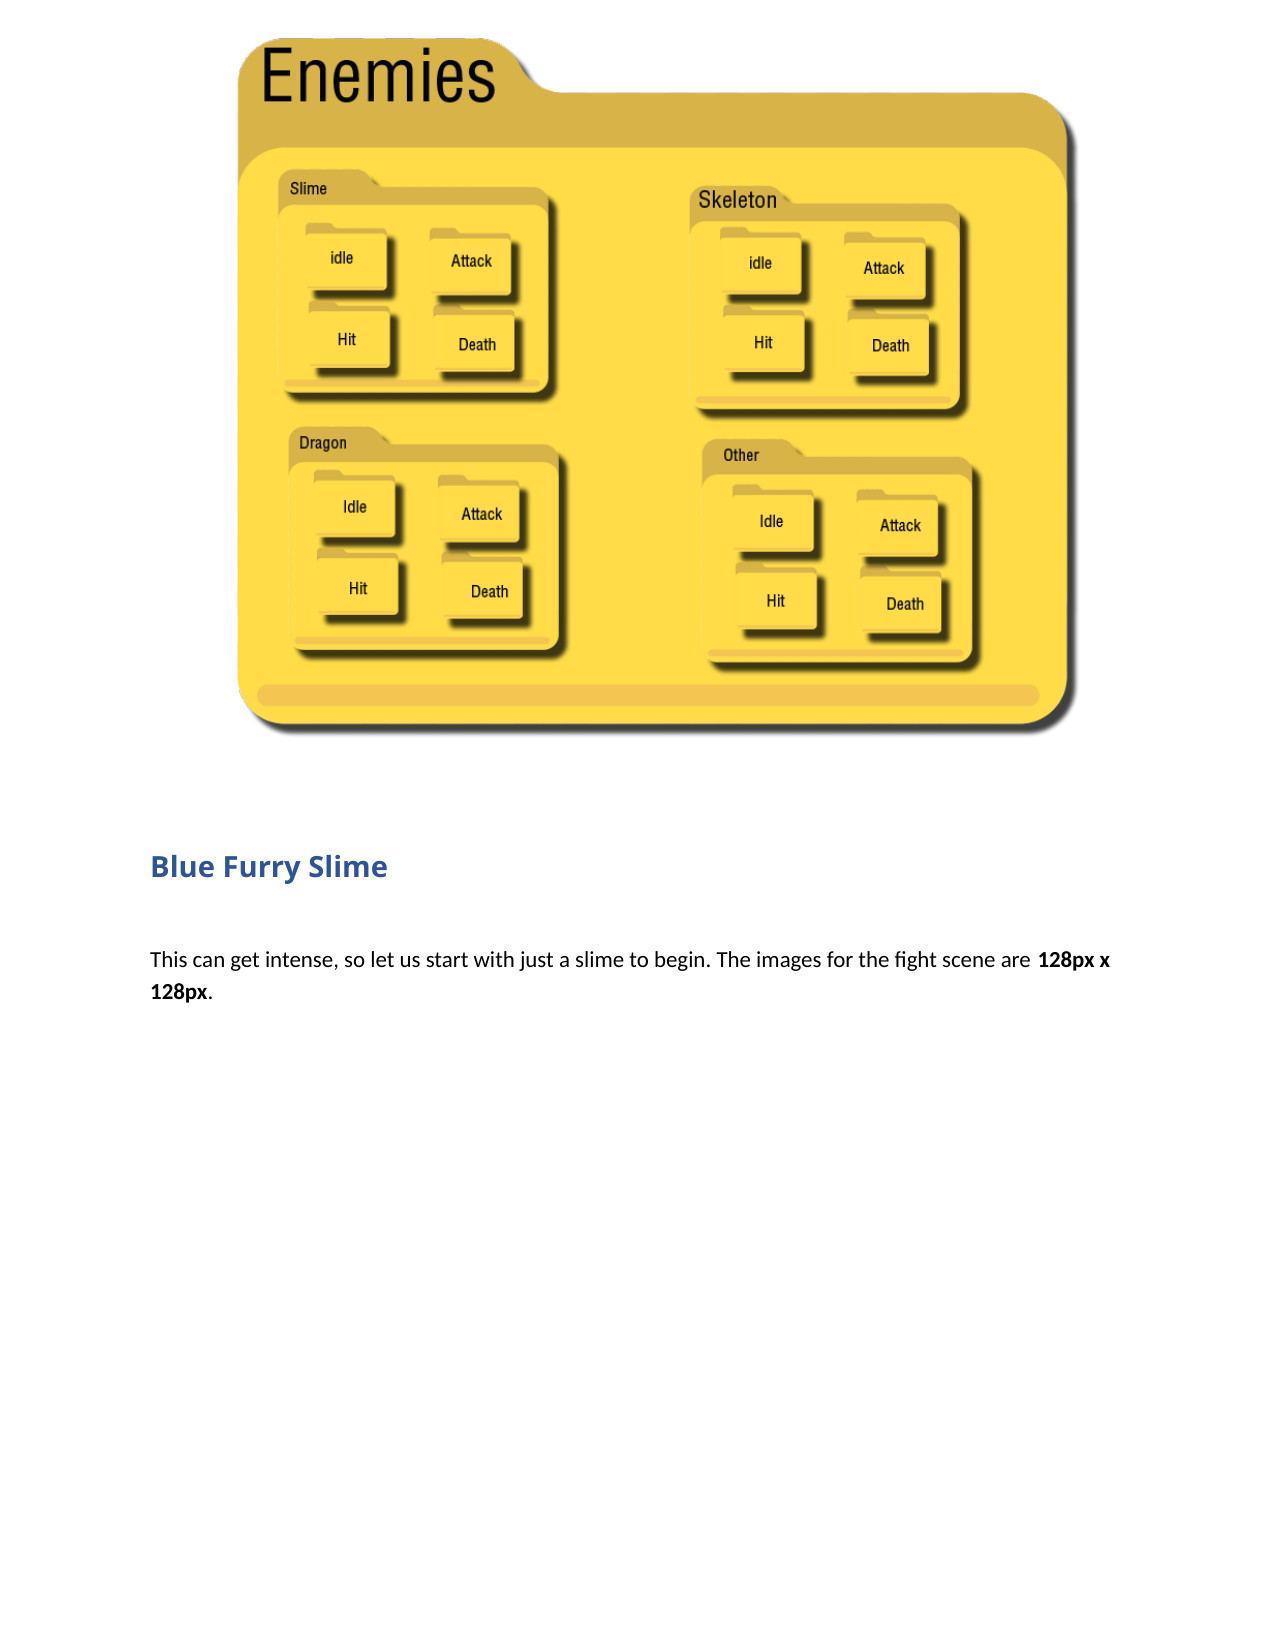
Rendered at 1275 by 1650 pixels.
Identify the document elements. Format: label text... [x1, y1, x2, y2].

picture [225, 28, 1084, 741]
subtitle Blue Furry Slime [150, 847, 1125, 886]
text This can get intense, so let us start with just a slime to begin. The images for the fight scene are 128px x 128px. [150, 945, 1125, 1006]
